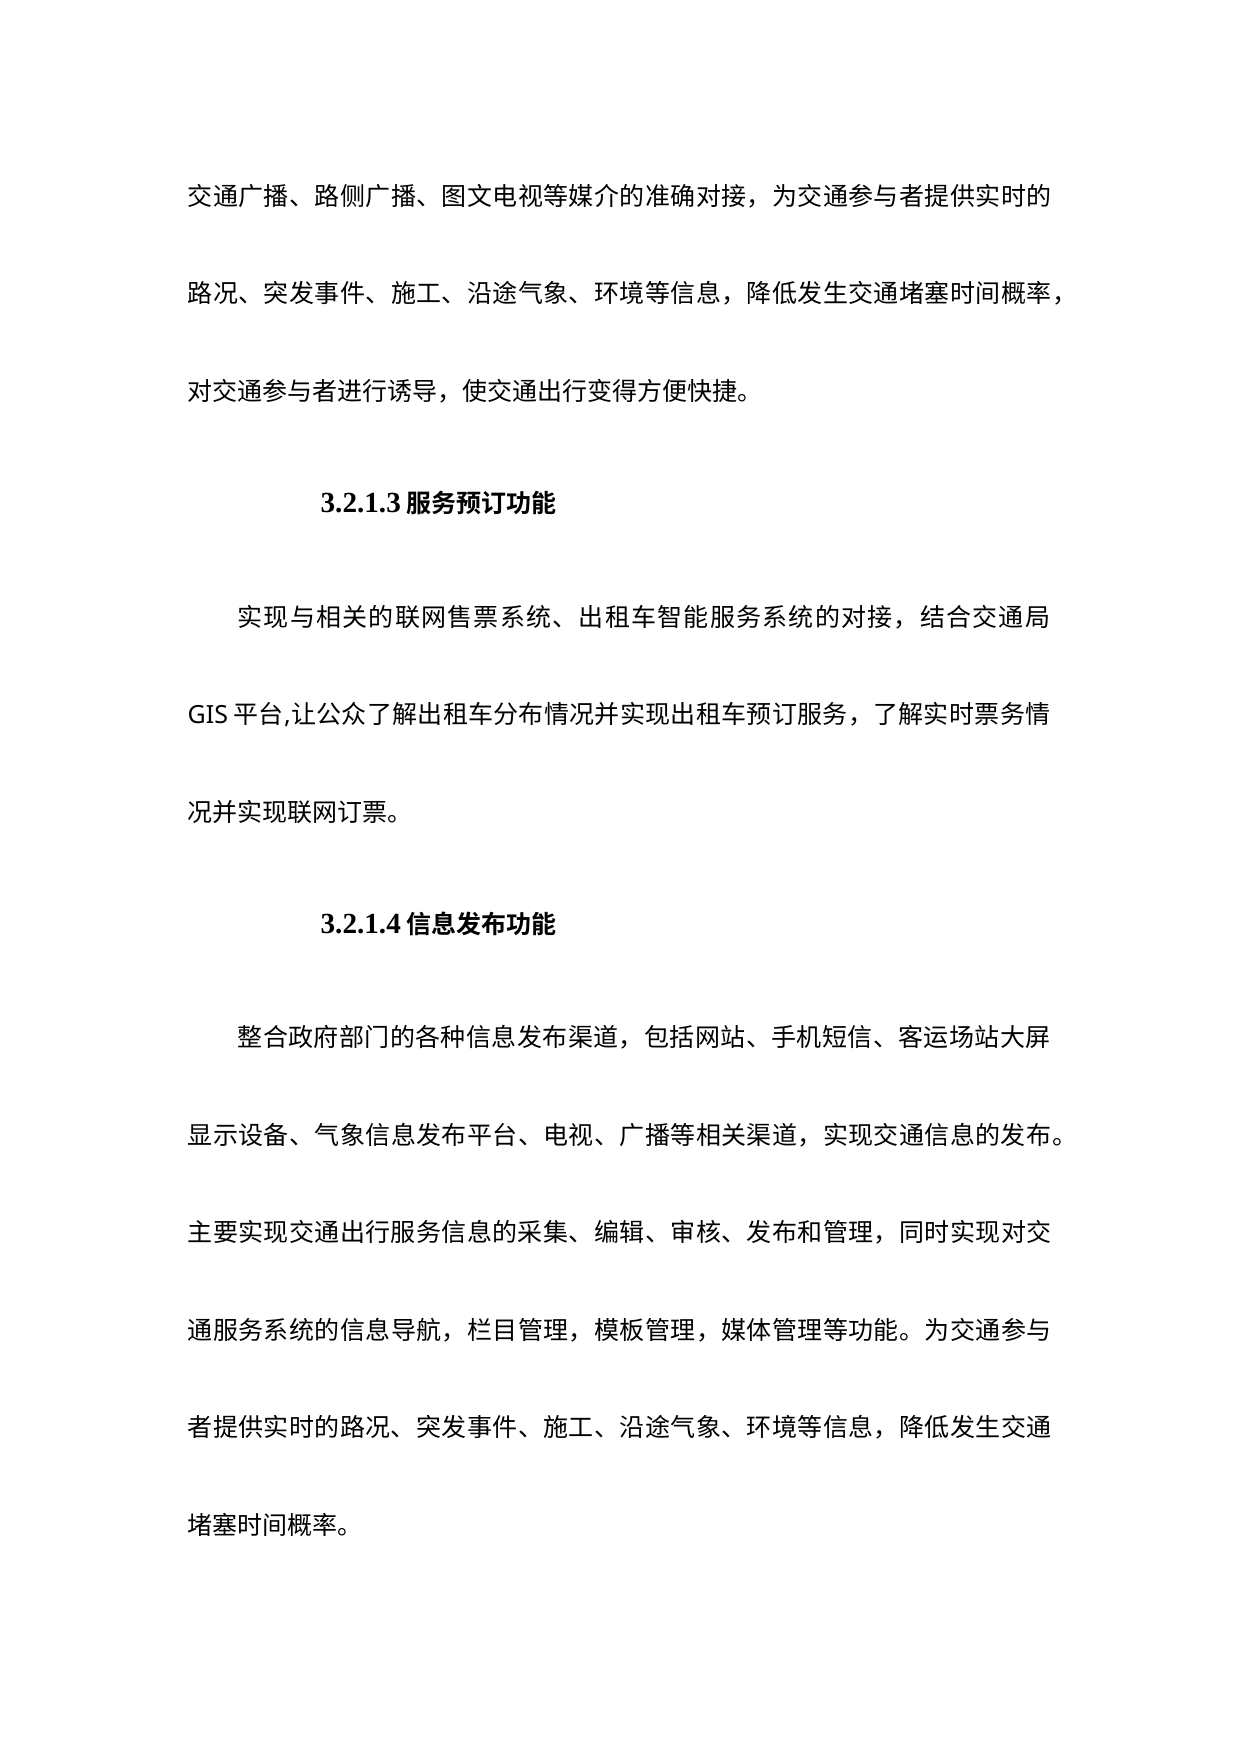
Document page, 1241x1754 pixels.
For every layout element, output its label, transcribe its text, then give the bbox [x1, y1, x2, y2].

text 整合政府部门的各种信息发布渠道，包括网站、手机短信、客运场站大屏显示设备、气象信息发布平台、电视、广播等相关渠道，实现交通信息的发布。主要实现交通出行服务信息的采集、编辑、审核、发布和管理，同时实现对交通服务系统的信息导航，栏目管理，模板管理，媒体管理等功能。为交通参与者提供实时的路况、突发事件、施工、沿途气象、环境等信息，降低发生交通堵塞时间概率。 [187, 1003, 1053, 1556]
text 实现与相关的联网售票系统、出租车智能服务系统的对接，结合交通局GIS平台,让公众了解出租车分布情况并实现出租车预订服务，了解实时票务情况并实现联网订票。 [187, 583, 1053, 843]
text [187, 162, 1053, 422]
subtitle 服务预订功能 [320, 469, 1053, 534]
subtitle 信息发布功能 [320, 890, 1053, 955]
